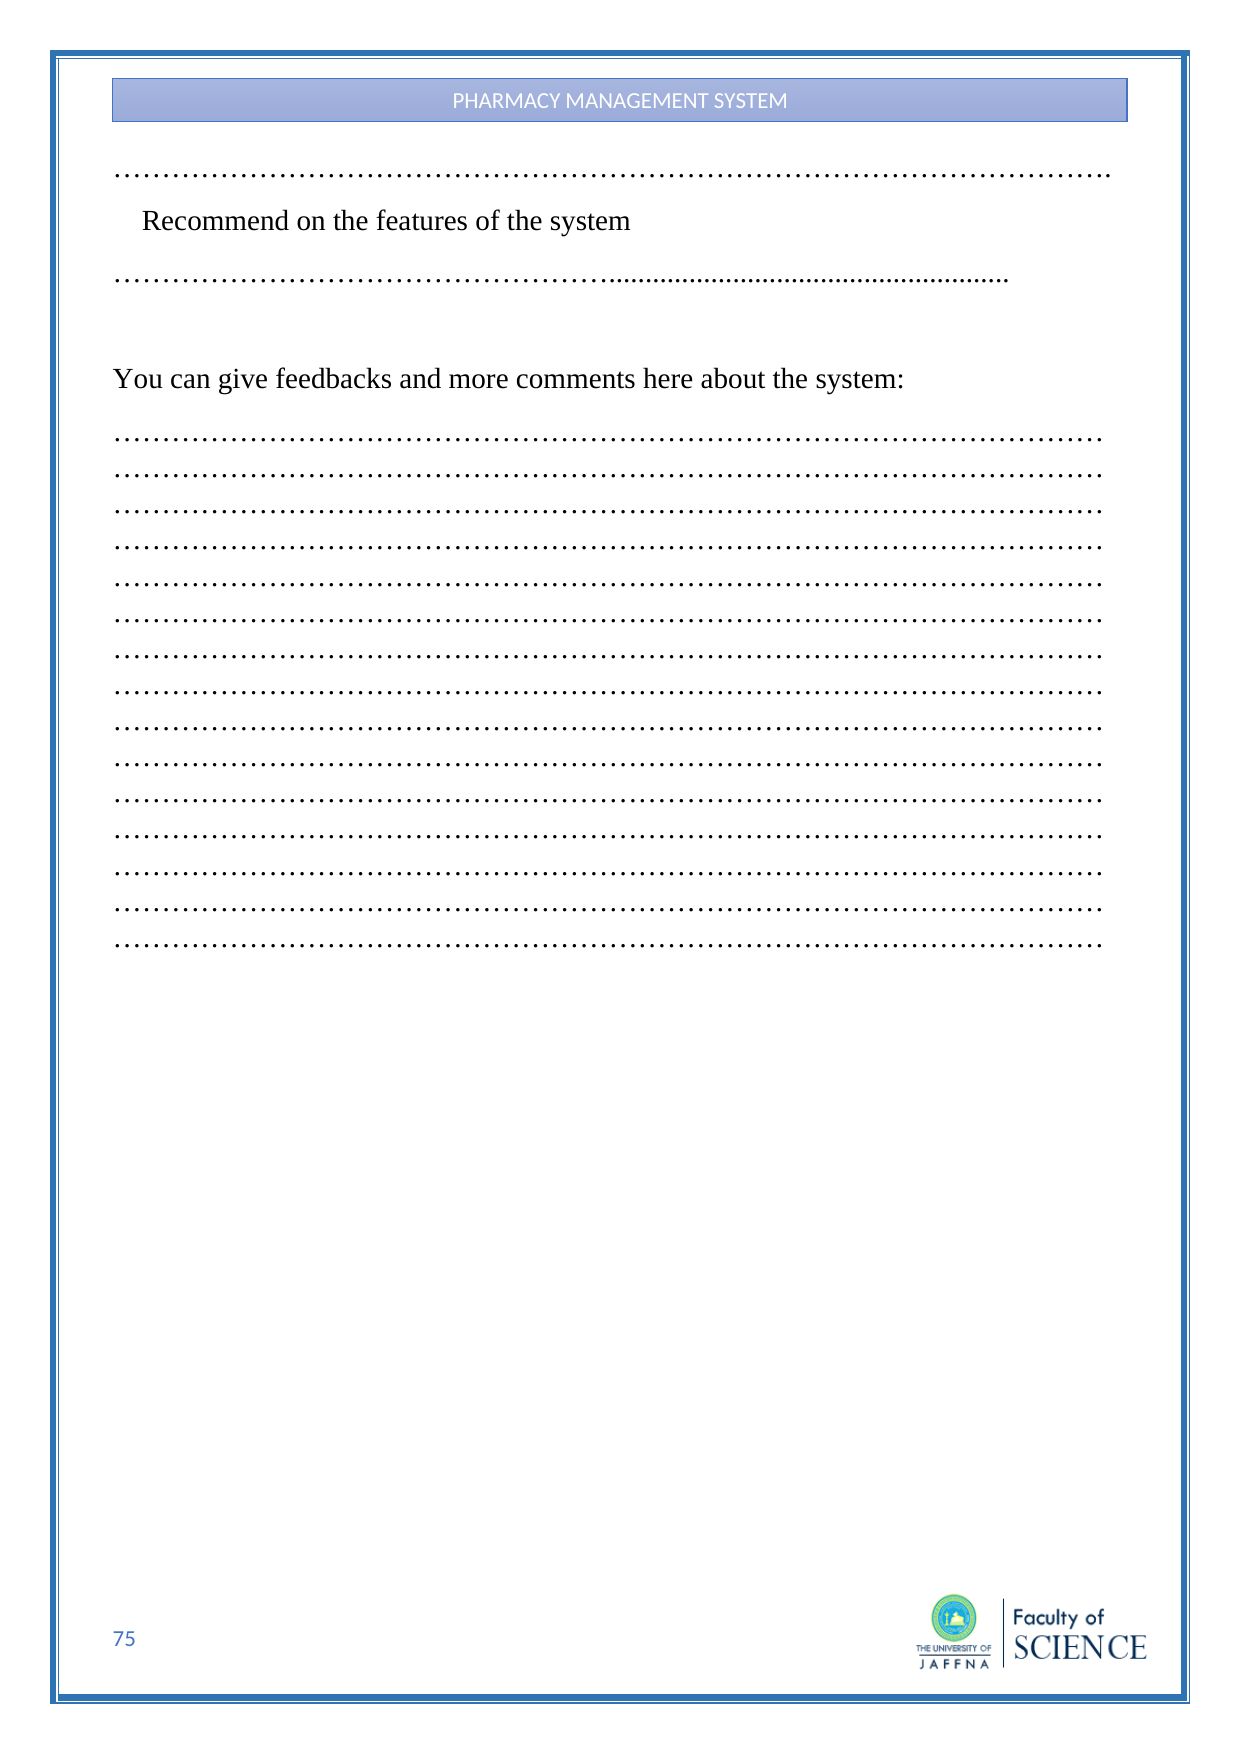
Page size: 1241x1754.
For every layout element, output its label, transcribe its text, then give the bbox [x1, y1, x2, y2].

text ……………………………………………………………………………………………………………………………………………………………………………………………………………………………………………………………………………………………………………………………………………………………………………………………………………………………………………………………………………………………………………………………………………………………………………………………………………………………………………………………………………………………………………………………………………………………………………………………………………………………………………………………………………………………………………………………………………………………………………………………………………………………………………………………………………………………………………………………………………………………………………………………………………………………………………………………………………………………………………………………………………………………………………………………………………… [112, 414, 1128, 954]
picture [879, 1589, 1181, 1674]
text ……………………………………………....................................................... [112, 256, 1128, 289]
text You can give feedbacks and more comments here about the system: [112, 361, 1128, 395]
text …………………………………………………………………………………………. [112, 150, 1128, 183]
text Recommend on the features of the system [112, 203, 1128, 236]
